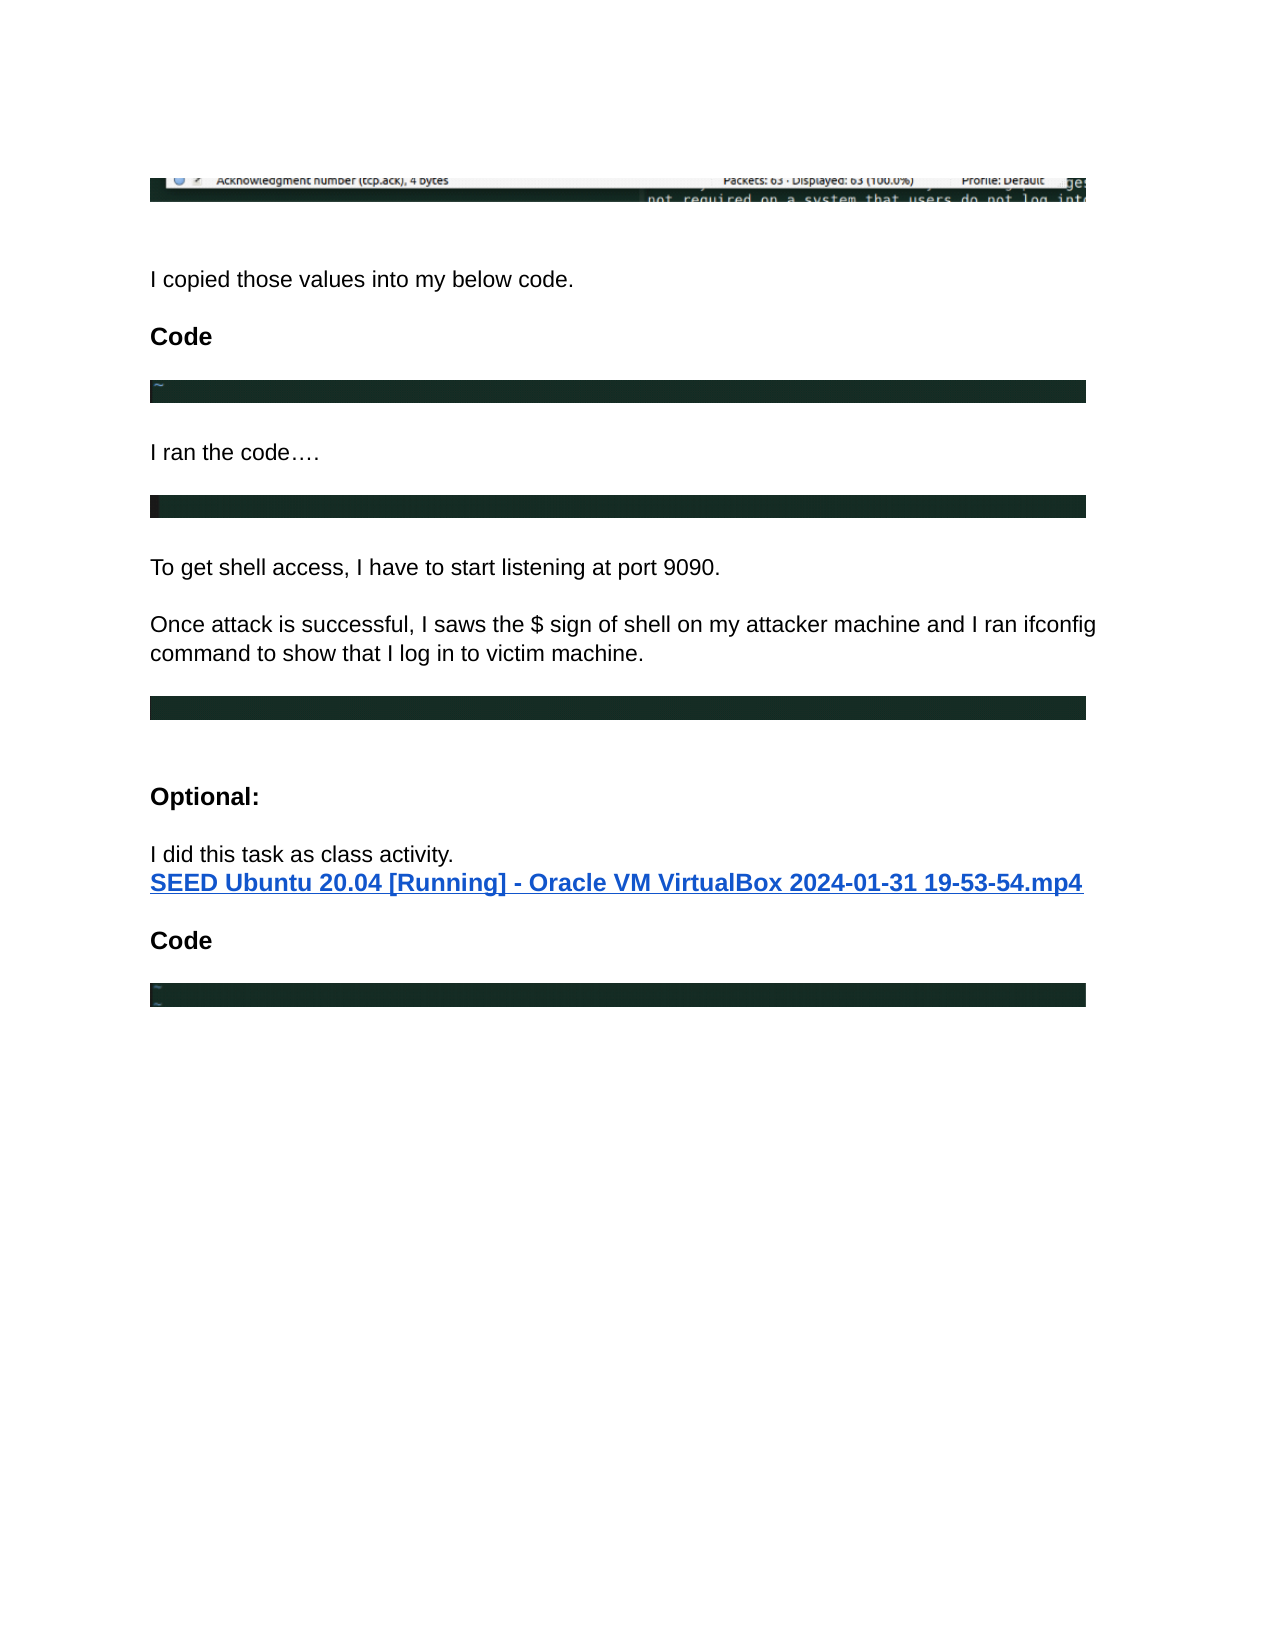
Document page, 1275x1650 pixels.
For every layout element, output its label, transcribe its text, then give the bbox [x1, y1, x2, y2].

text I copied those values into my below code. [150, 265, 1125, 294]
text To get shell access, I have to start listening at port 9090. [150, 552, 1125, 581]
text I did this task as class activity. [150, 840, 1125, 869]
text Once attack is successful, I saws the $ sign of shell on my attacker machine and I ran ifconfig command to show that I log in to victim machine. [150, 610, 1125, 667]
text SEED Ubuntu 20.04 [Running] - Oracle VM VirtualBox 2024-01-31 19-53-54.mp4 [150, 869, 1125, 897]
text Optional: [150, 782, 1125, 811]
text Code [150, 926, 1125, 955]
text Code [150, 322, 1125, 351]
text I ran the code…. [150, 437, 1125, 466]
